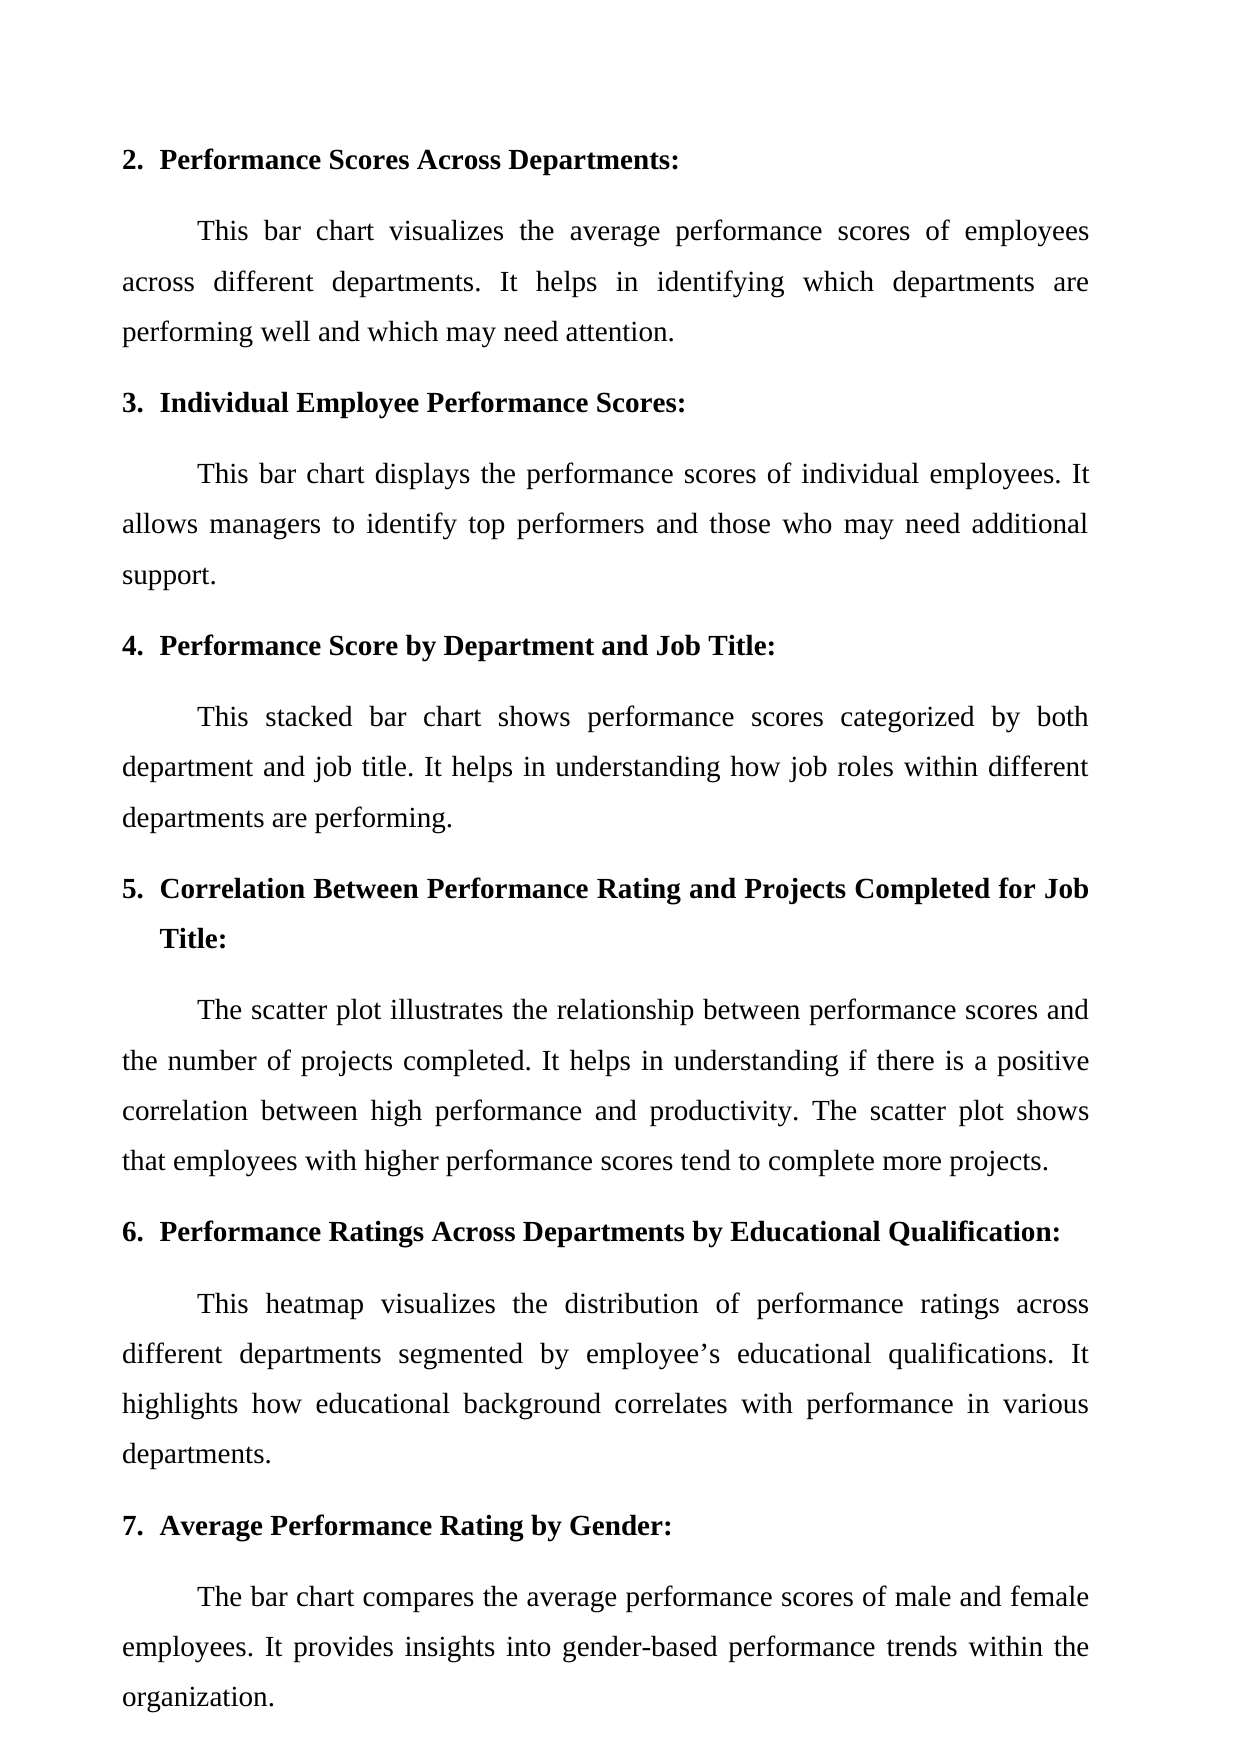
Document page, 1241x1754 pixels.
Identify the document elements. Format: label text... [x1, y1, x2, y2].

list Performance Ratings Across Departments by Educational Qualification: [122, 1214, 1090, 1248]
text The scatter plot illustrates the relationship between performance scores and the number of projects completed. It helps in understanding if there is a positive correlation between high performance and productivity. The scatter plot shows that employees with higher performance scores tend to complete more projects. [122, 992, 1090, 1177]
text This bar chart visualizes the average performance scores of employees across different departments. It helps in identifying which departments are performing well and which may need attention. [122, 213, 1090, 348]
list Average Performance Rating by Gender: [122, 1508, 1090, 1541]
text This stacked bar chart shows performance scores categorized by both department and job title. It helps in understanding how job roles within different departments are performing. [122, 699, 1090, 833]
text The bar chart compares the average performance scores of male and female employees. It provides insights into gender-based performance trends within the organization. [122, 1579, 1090, 1713]
list Performance Scores Across Departments: [122, 142, 1090, 176]
text This bar chart displays the performance scores of individual employees. It allows managers to identify top performers and those who may need additional support. [122, 456, 1090, 591]
list Correlation Between Performance Rating and Projects Completed for Job Title: [122, 871, 1090, 955]
list Individual Employee Performance Scores: [122, 385, 1090, 419]
text This heatmap visualizes the distribution of performance ratings across different departments segmented by employee’s educational qualifications. It highlights how educational background correlates with performance in various departments. [122, 1286, 1090, 1470]
list Performance Score by Department and Job Title: [122, 628, 1090, 662]
